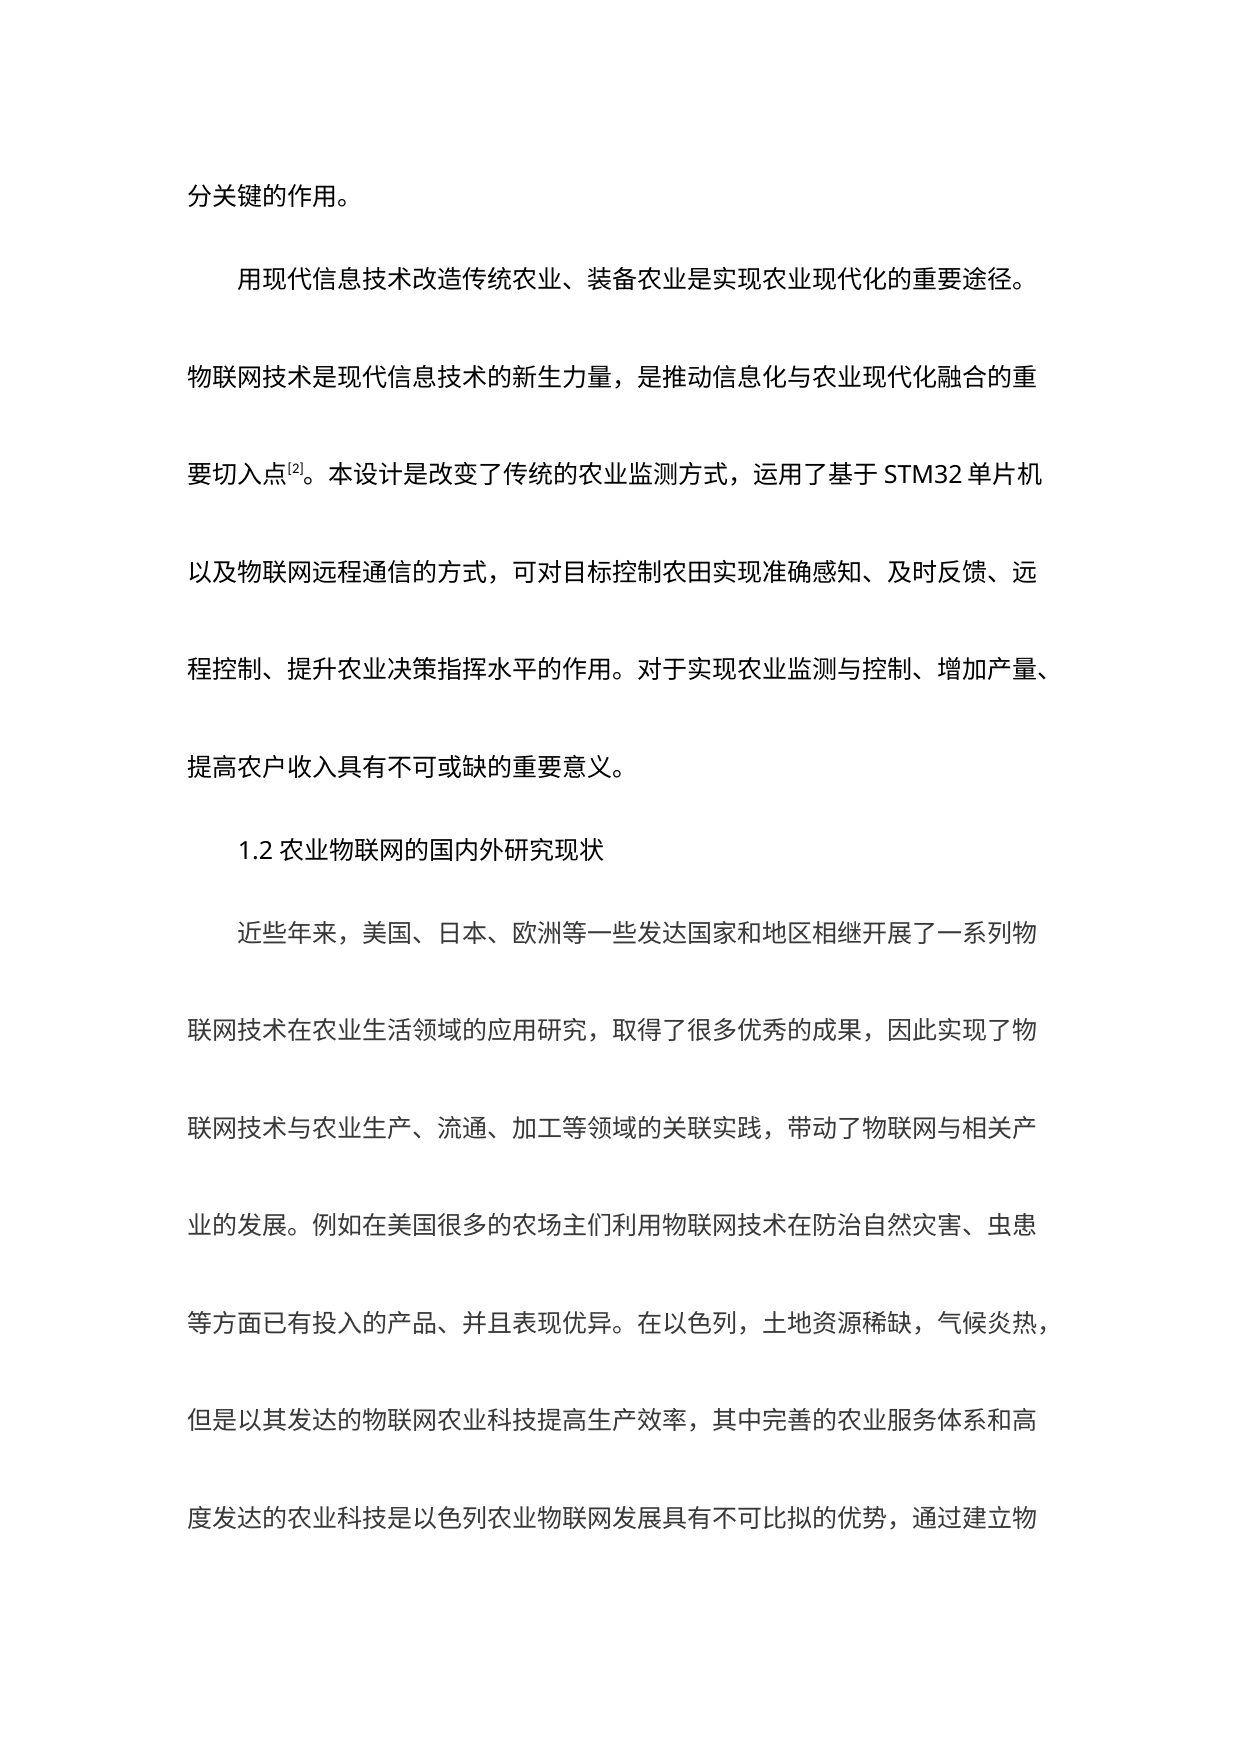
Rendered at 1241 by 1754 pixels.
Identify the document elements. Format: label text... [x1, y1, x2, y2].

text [187, 162, 1053, 227]
text 用现代信息技术改造传统农业、装备农业是实现农业现代化的重要途径。物联网技术是现代信息技术的新生力量，是推动信息化与农业现代化融合的重要切入点[2]。本设计是改变了传统的农业监测方式，运用了基于STM32单片机以及物联网远程通信的方式，可对目标控制农田实现准确感知、及时反馈、远程控制、提升农业决策指挥水平的作用。对于实现农业监测与控制、增加产量、提高农户收入具有不可或缺的重要意义。 [187, 245, 1053, 798]
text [187, 899, 1053, 1549]
text 1.2 农业物联网的国内外研究现状 [187, 816, 1053, 881]
